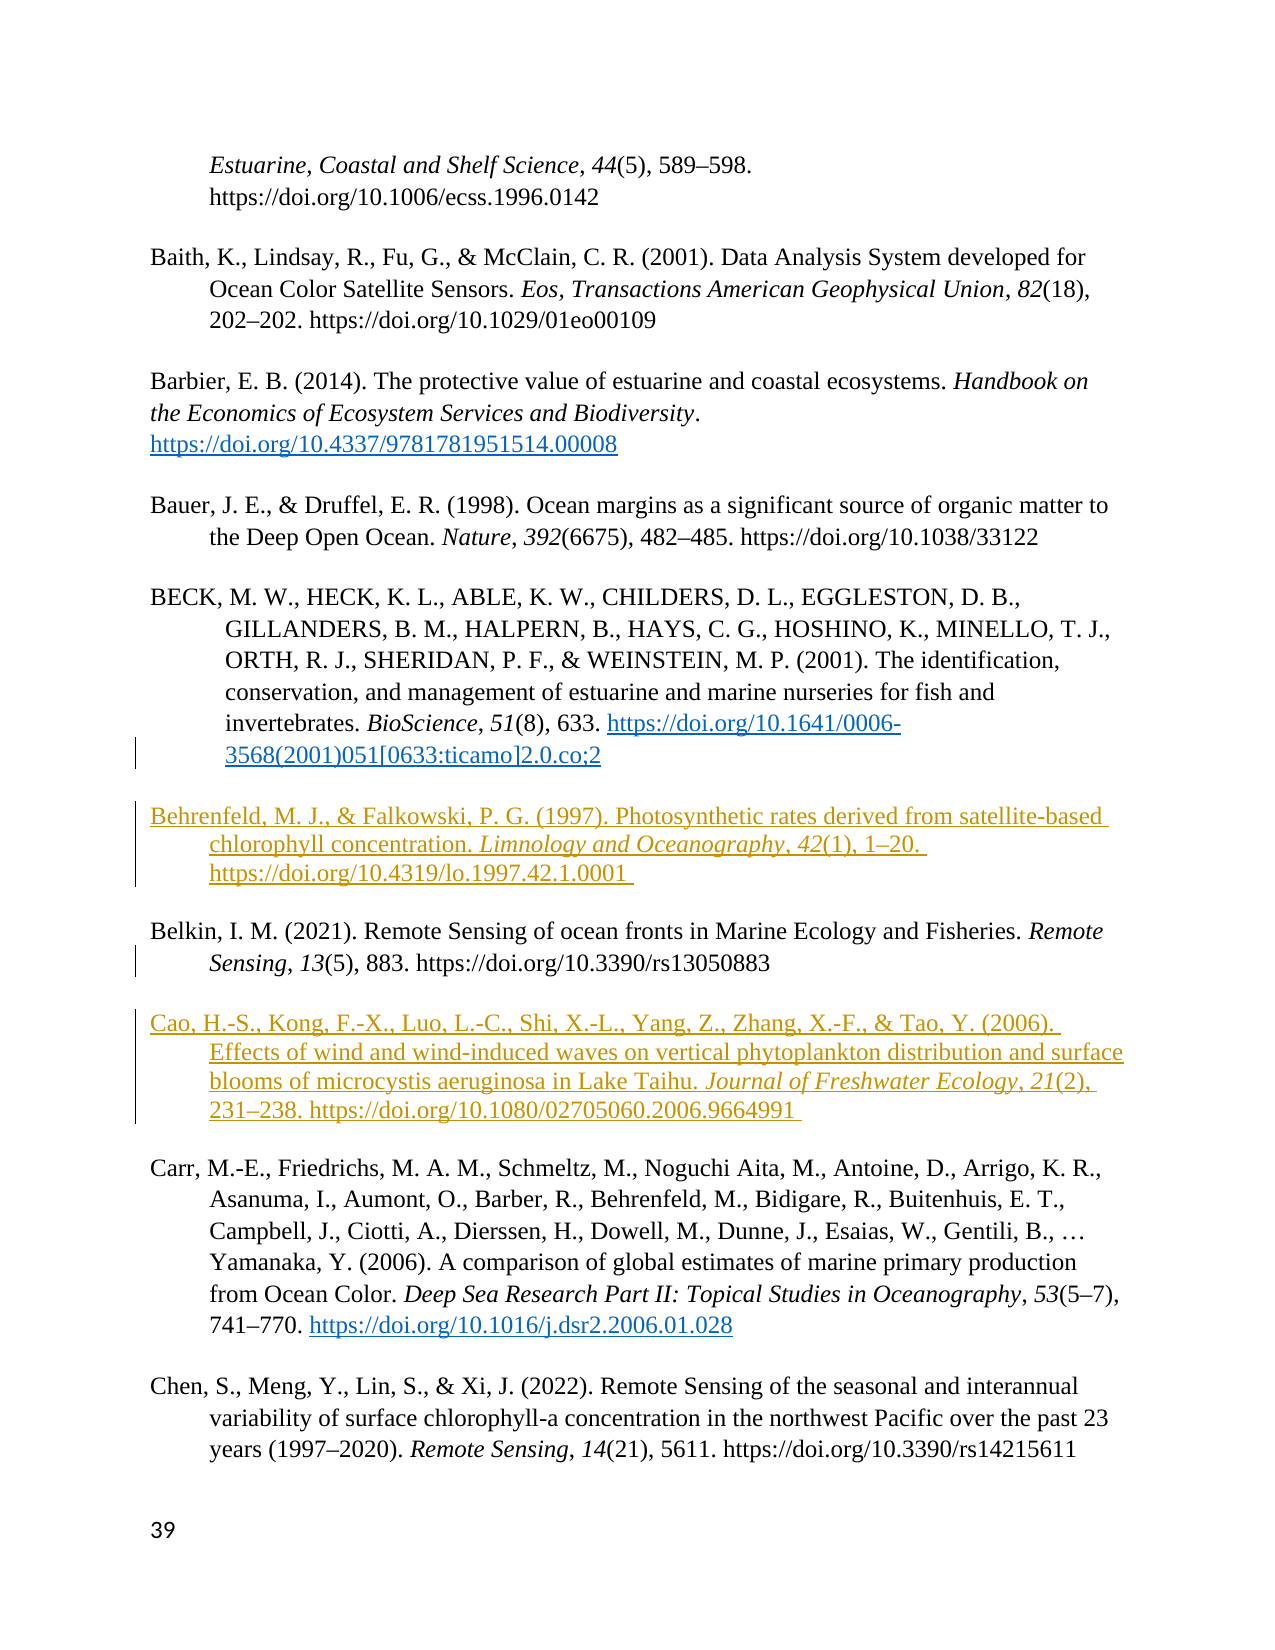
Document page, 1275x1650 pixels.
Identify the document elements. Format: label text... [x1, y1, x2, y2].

text BECK, M. W., HECK, K. L., ABLE, K. W., CHILDERS, D. L., EGGLESTON, D. B., GILLANDERS, B. M., HALPERN, B., HAYS, C. G., HOSHINO, K., MINELLO, T. J., ORTH, R. J., SHERIDAN, P. F., & WEINSTEIN, M. P. (2001). The identification, conservation, and management of estuarine and marine nurseries for fish and invertebrates. BioScience, 51(8), 633. https://doi.org/10.1641/0006-3568(2001)051[0633:ticamo]2.0.co;2 [150, 582, 1125, 769]
text Baith, K., Lindsay, R., Fu, G., & McClain, C. R. (2001). Data Analysis System developed for Ocean Color Satellite Sensors. Eos, Transactions American Geophysical Union, 82(18), 202–202. https://doi.org/10.1029/01eo00109 [150, 242, 1125, 334]
text Belkin, I. M. (2021). Remote Sensing of ocean fronts in Marine Ecology and Fisheries. Remote Sensing, 13(5), 883. https://doi.org/10.3390/rs13050883 [150, 916, 1125, 977]
text Carr, M.-E., Friedrichs, M. A. M., Schmeltz, M., Noguchi Aita, M., Antoine, D., Arrigo, K. R., Asanuma, I., Aumont, O., Barber, R., Behrenfeld, M., Bidigare, R., Buitenhuis, E. T., Campbell, J., Ciotti, A., Dierssen, H., Dowell, M., Dunne, J., Esaias, W., Gentili, B., … Yamanaka, Y. (2006). A comparison of global estimates of marine primary production from Ocean Color. Deep Sea Research Part II: Topical Studies in Oceanography, 53(5–7), 741–770. https://doi.org/10.1016/j.dsr2.2006.01.028 [150, 1153, 1125, 1339]
text Chen, S., Meng, Y., Lin, S., & Xi, J. (2022). Remote Sensing of the seasonal and interannual variability of surface chlorophyll-a concentration in the northwest Pacific over the past 23 years (1997–2020). Remote Sensing, 14(21), 5611. https://doi.org/10.3390/rs14215611 [150, 1371, 1125, 1463]
text Barbier, E. B. (2014). The protective value of estuarine and coastal ecosystems. Handbook on the Economics of Ecosystem Services and Biodiversity. https://doi.org/10.4337/9781781951514.00008 [150, 366, 1125, 458]
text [150, 150, 1125, 210]
text Bauer, J. E., & Druffel, E. R. (1998). Ocean margins as a significant source of organic matter to the Deep Open Ocean. Nature, 392(6675), 482–485. https://doi.org/10.1038/33122 [150, 490, 1125, 550]
